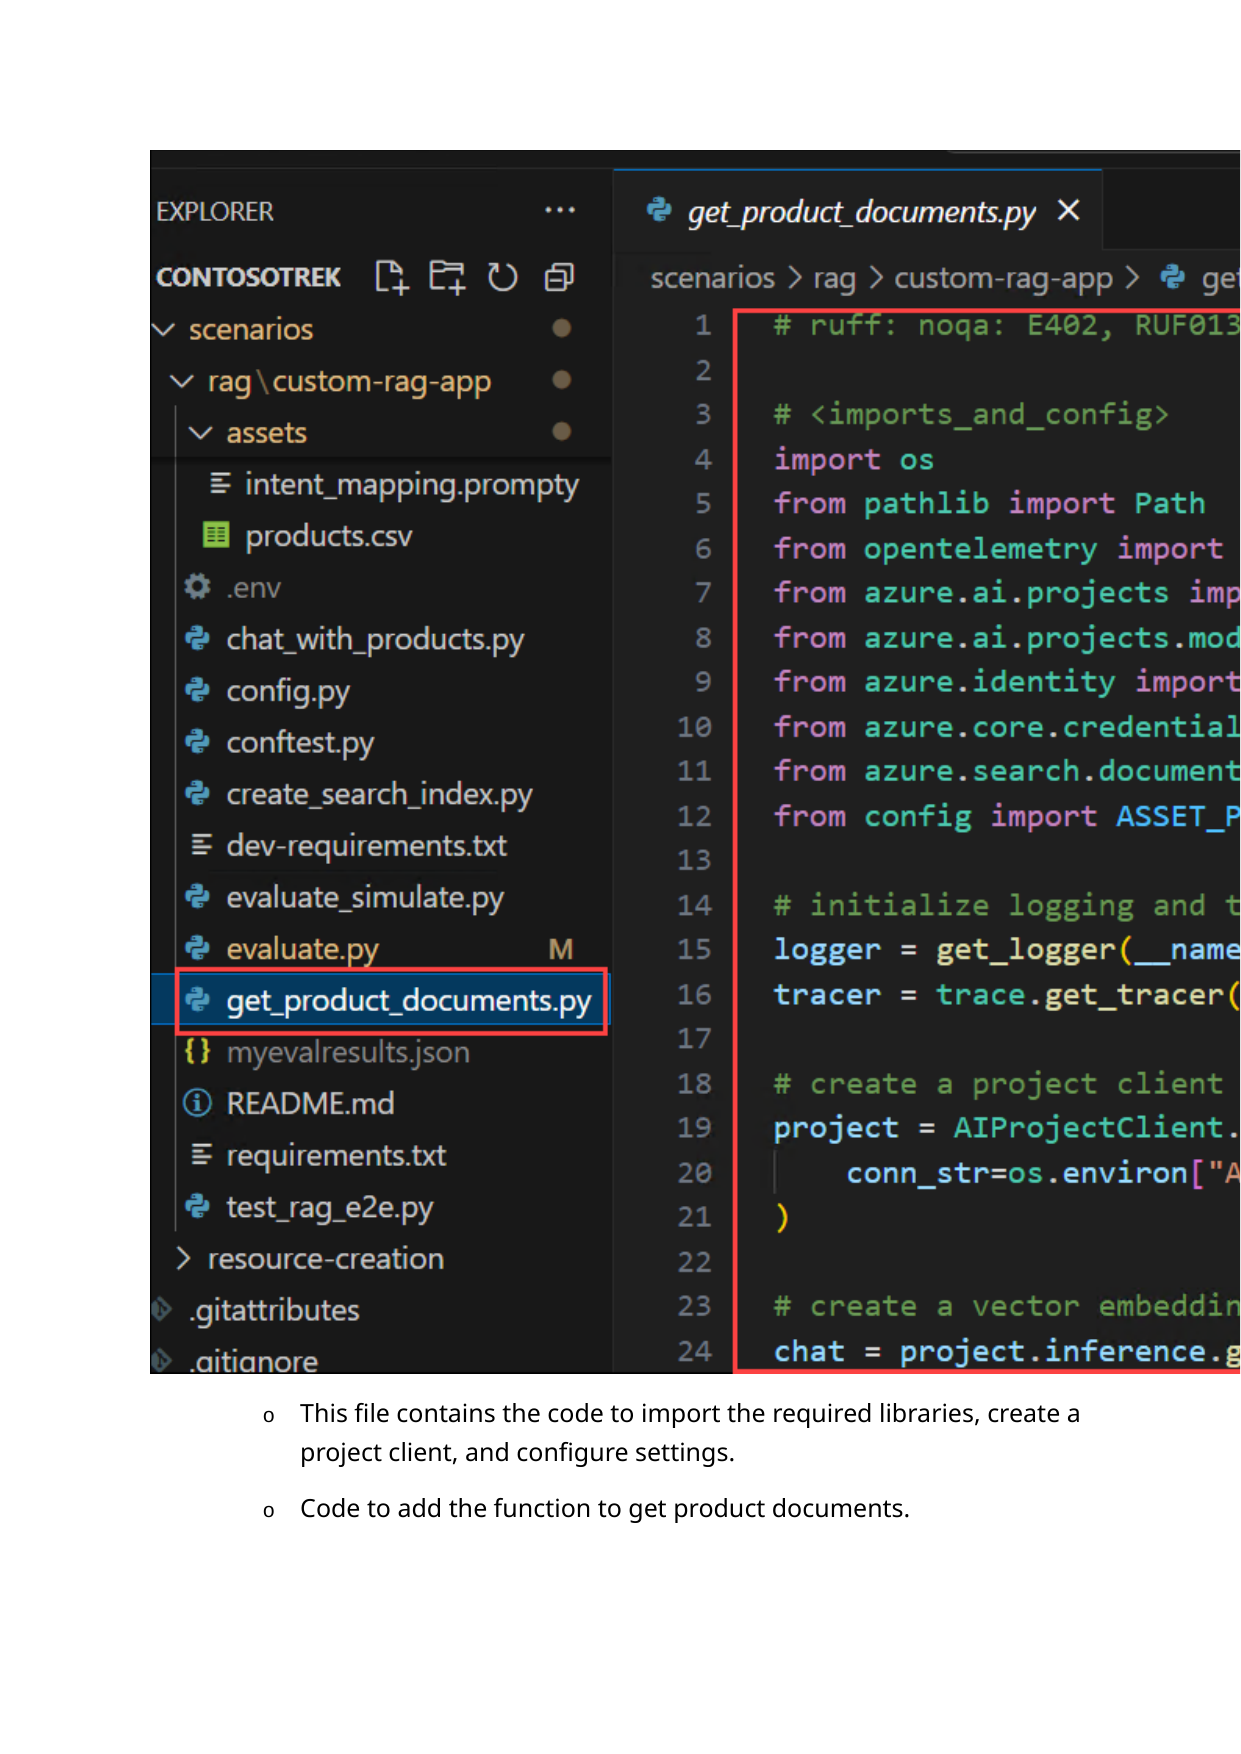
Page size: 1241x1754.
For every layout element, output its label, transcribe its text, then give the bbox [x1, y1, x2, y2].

picture [150, 150, 1241, 1374]
list Code to add the function to get product documents. [262, 1491, 1090, 1525]
list This file contains the code to import the required libraries, create a project client, and configure settings. [262, 1396, 1090, 1469]
